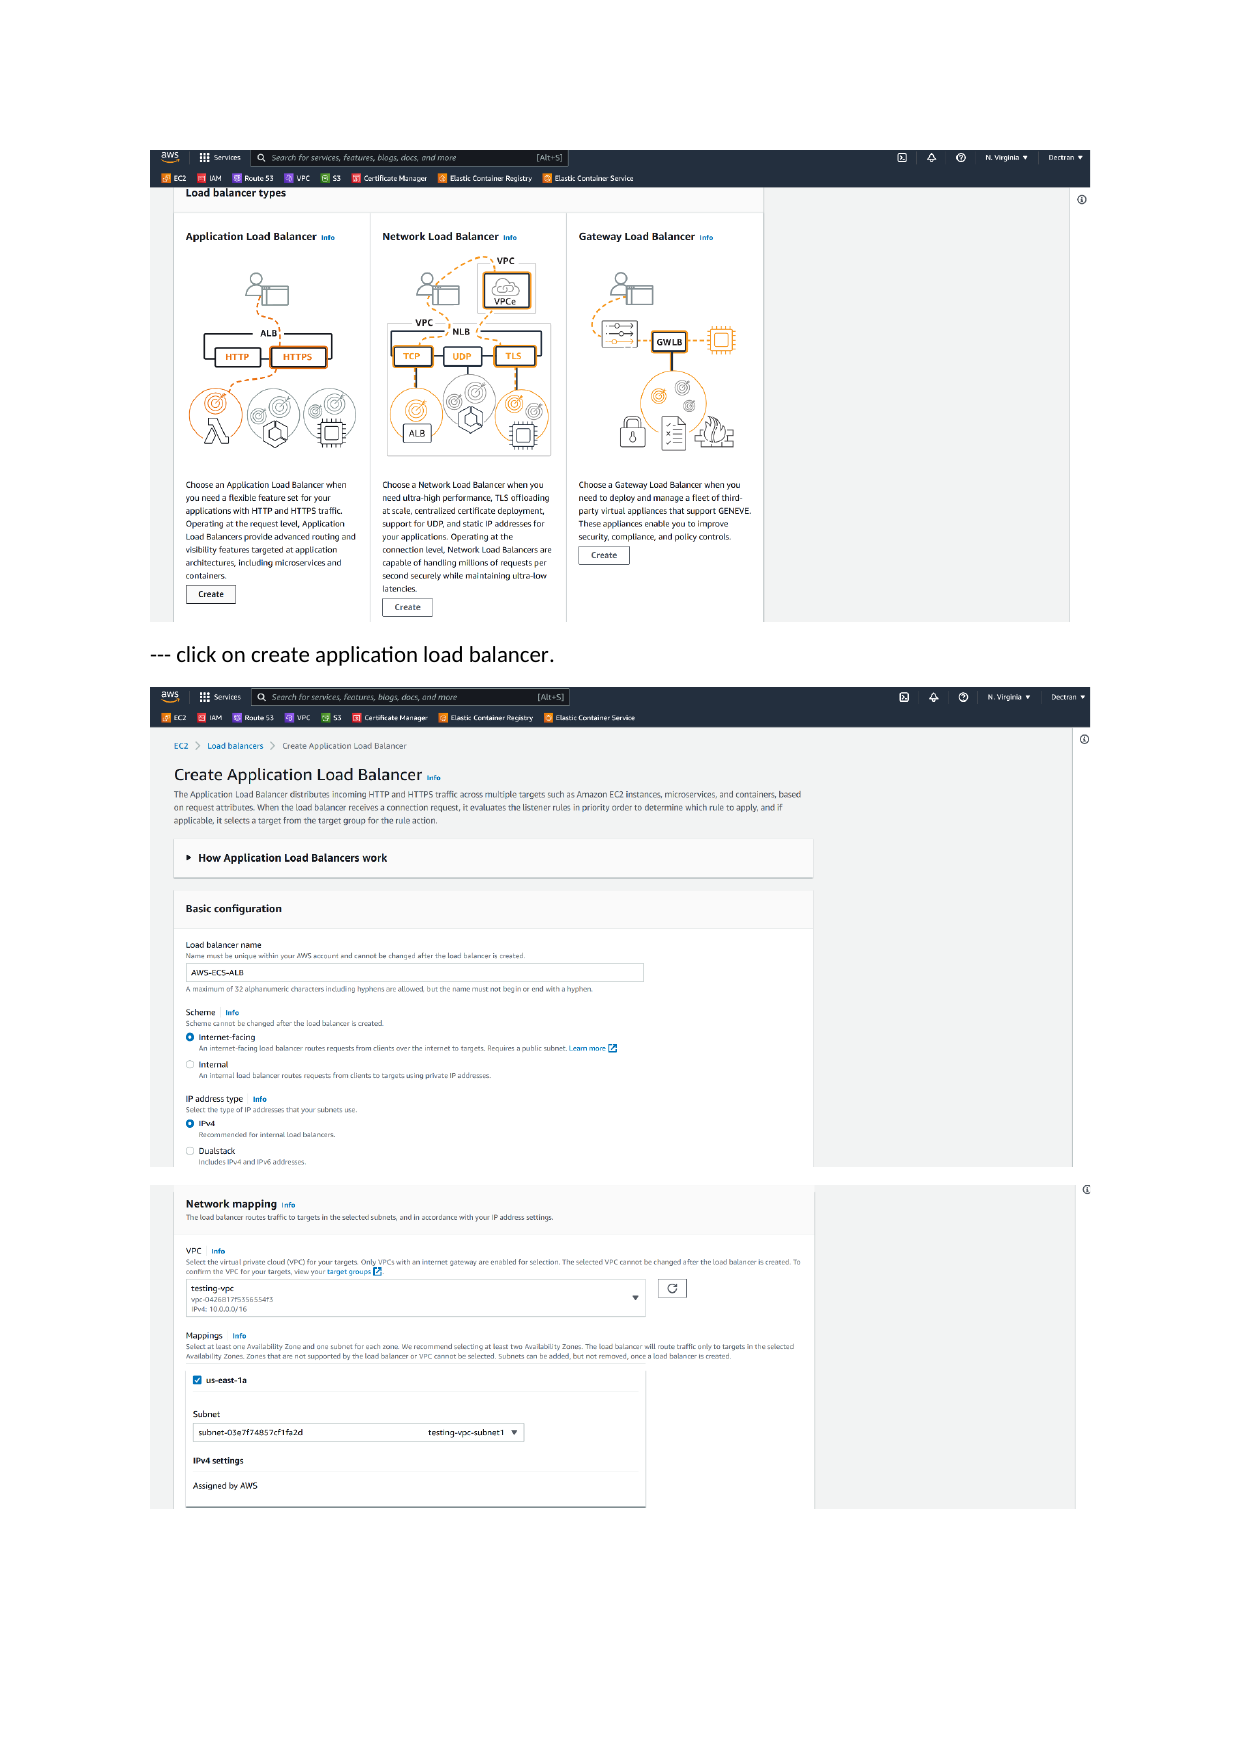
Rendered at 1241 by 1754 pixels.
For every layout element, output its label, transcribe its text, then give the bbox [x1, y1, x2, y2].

picture [150, 1185, 1091, 1509]
picture [150, 150, 1091, 622]
picture [150, 687, 1091, 1167]
text --- click on create application load balancer. [150, 640, 1090, 668]
